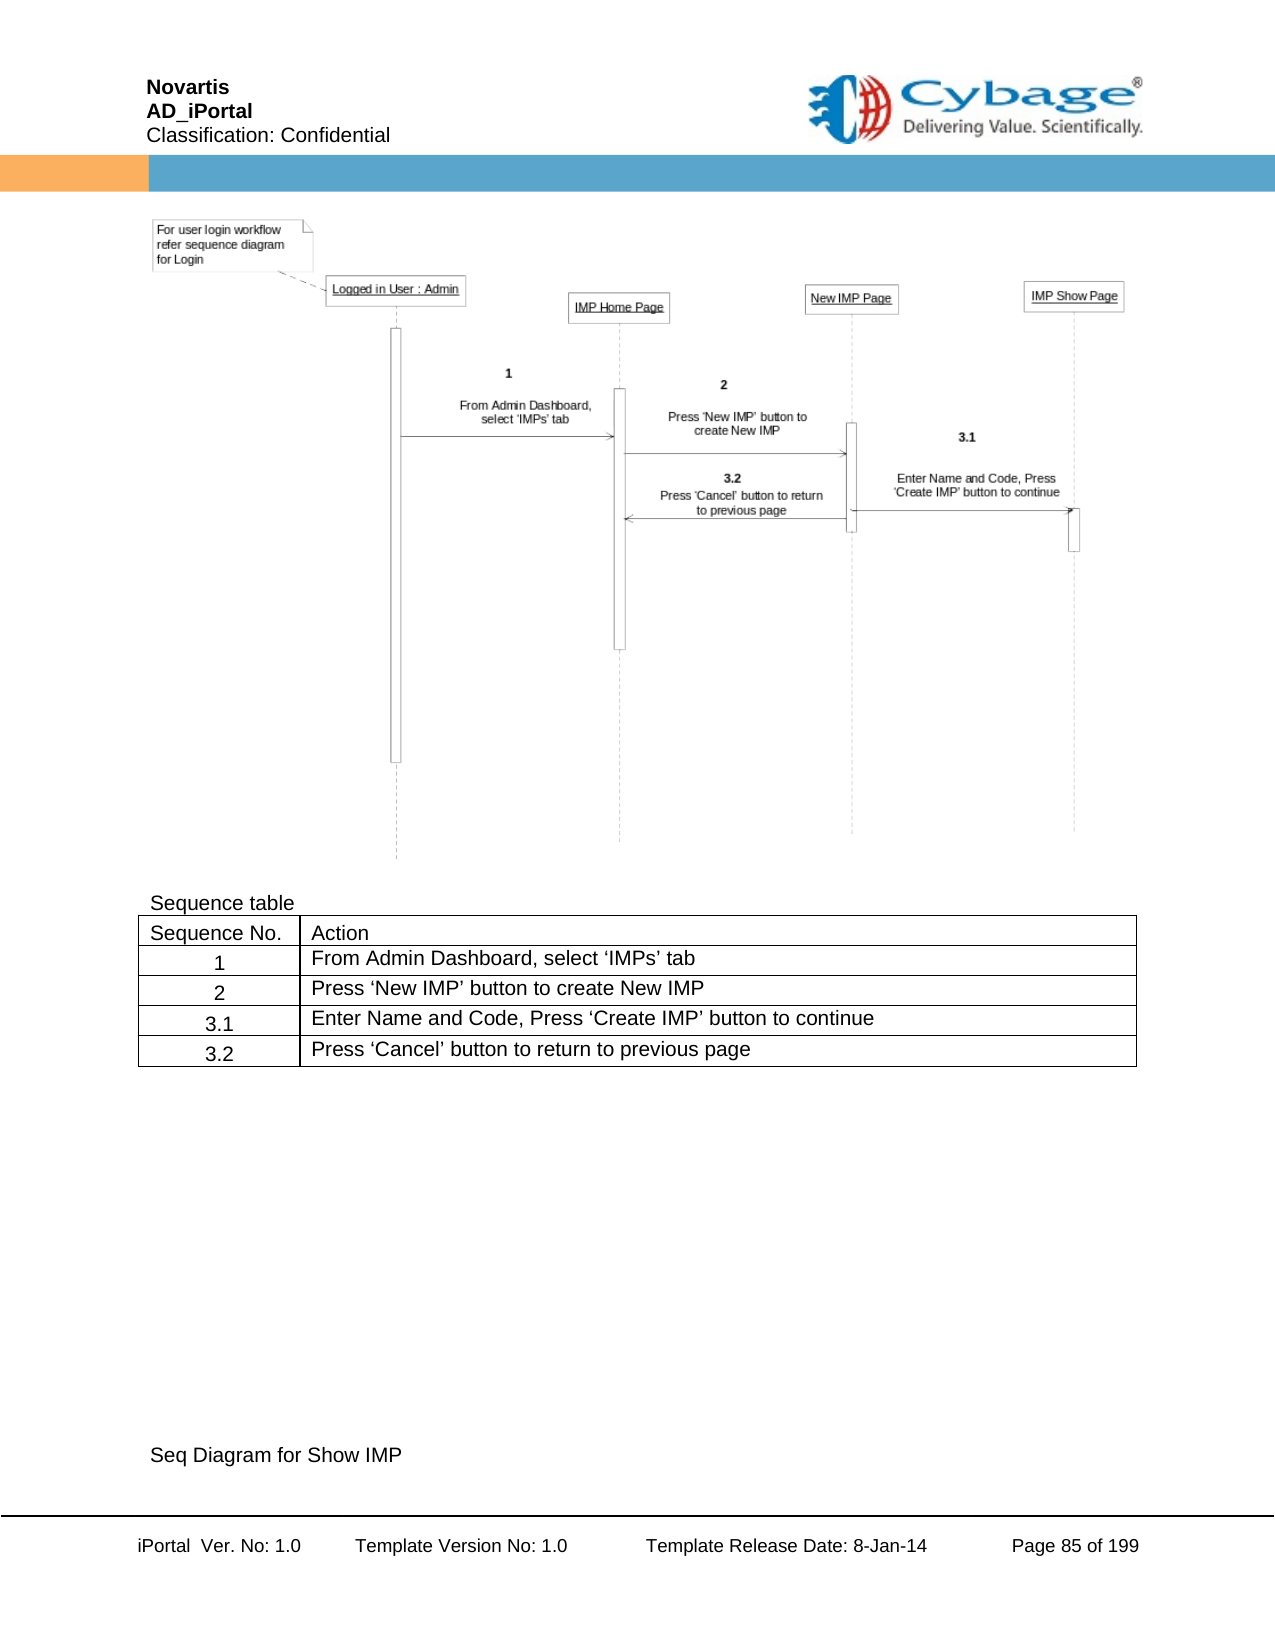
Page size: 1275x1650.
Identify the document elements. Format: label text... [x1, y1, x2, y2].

table_cell 1 [139, 946, 299, 975]
text Sequence table [150, 885, 1125, 914]
text Seq Diagram for Show IMP [150, 1437, 1125, 1467]
table_cell From Admin Dashboard, select ‘IMPs’ tab [301, 946, 1136, 975]
table_cell 2 [139, 976, 299, 1005]
table_cell Press ‘New IMP’ button to create New IMP [301, 976, 1136, 1005]
table_header Sequence No. [139, 916, 299, 945]
table_cell Enter Name and Code, Press ‘Create IMP’ button to continue [301, 1006, 1136, 1035]
table_cell 3.2 [139, 1036, 299, 1066]
picture [808, 75, 1143, 144]
table_cell Press ‘Cancel’ button to return to previous page [301, 1036, 1136, 1066]
table_cell 3.1 [139, 1006, 299, 1035]
table_header Action [301, 916, 1136, 945]
